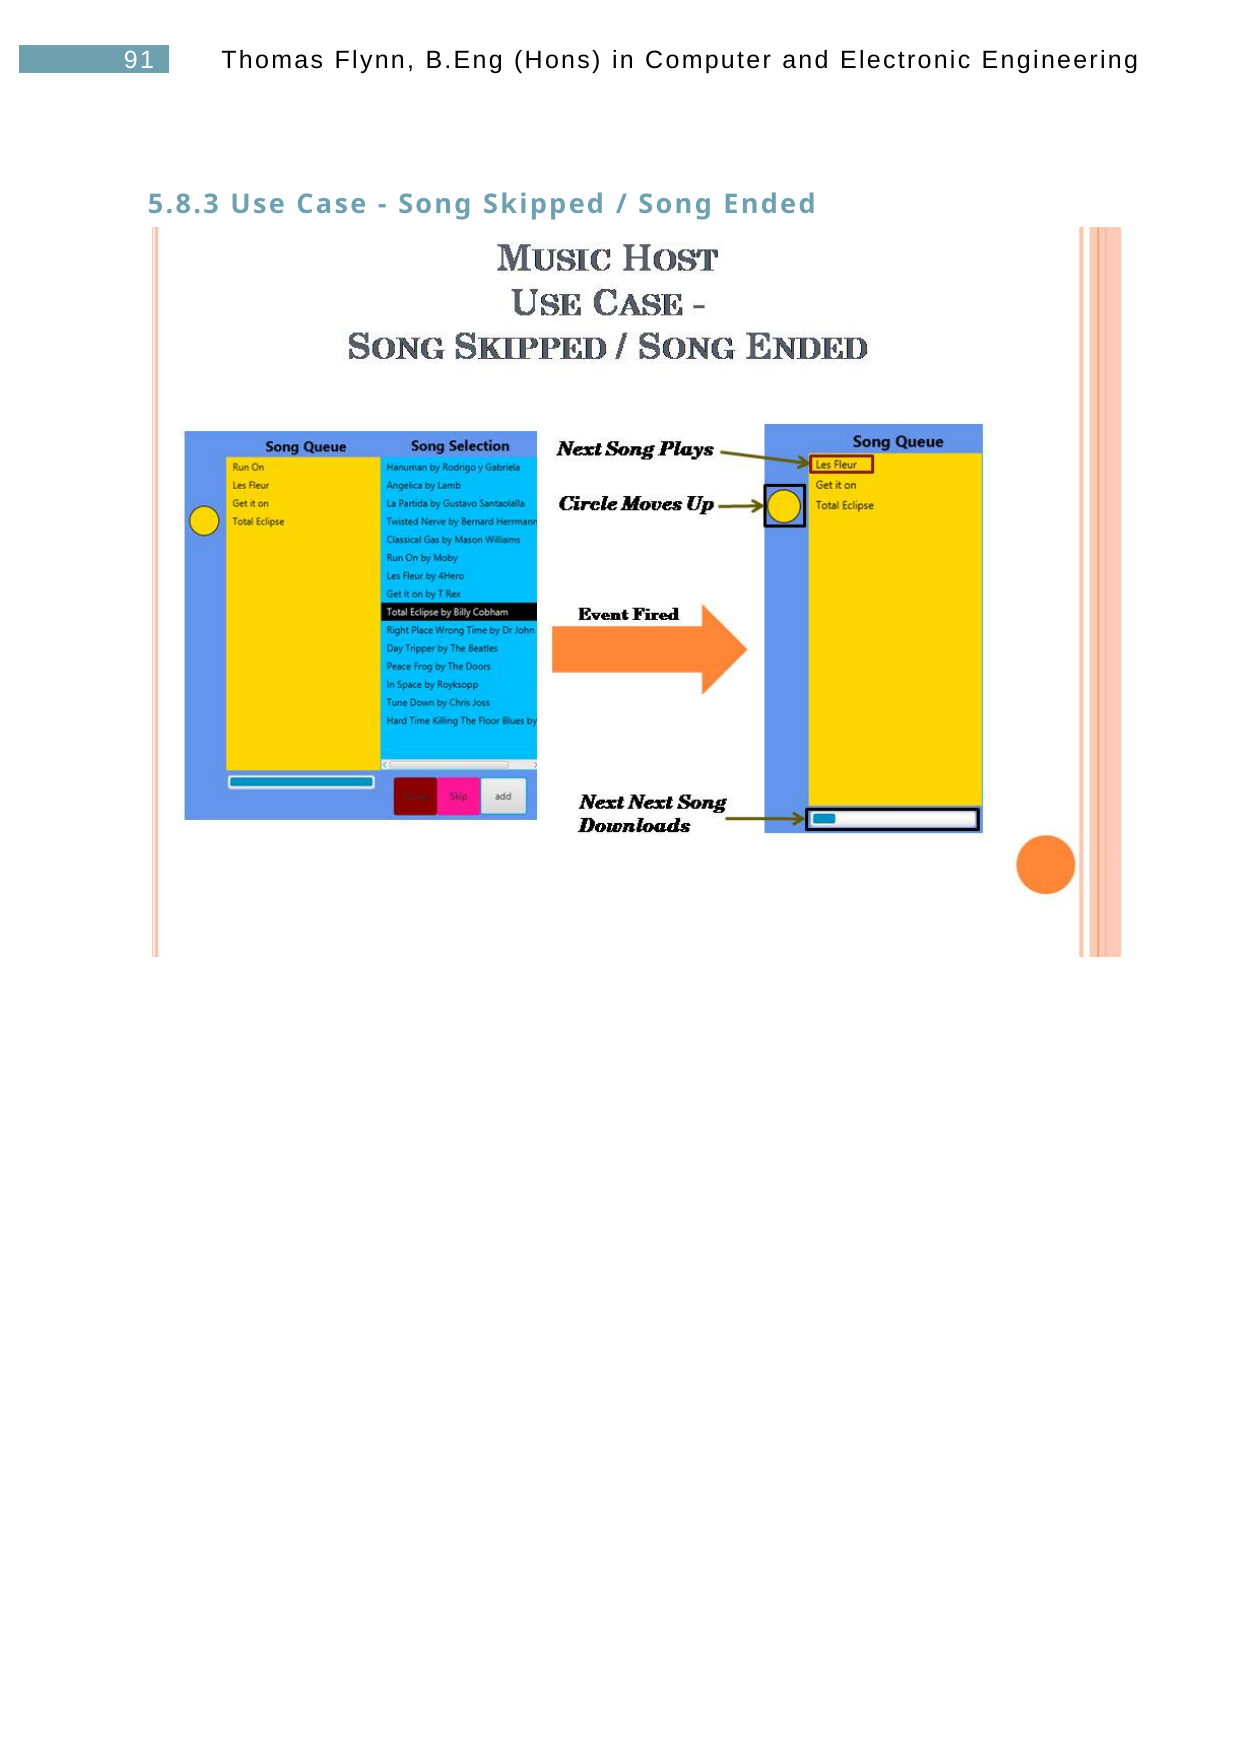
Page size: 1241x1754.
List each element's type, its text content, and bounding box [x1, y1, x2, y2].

subtitle 5.8.3 Use Case - Song Skipped / Song Ended [148, 184, 1122, 221]
picture [147, 227, 1122, 957]
